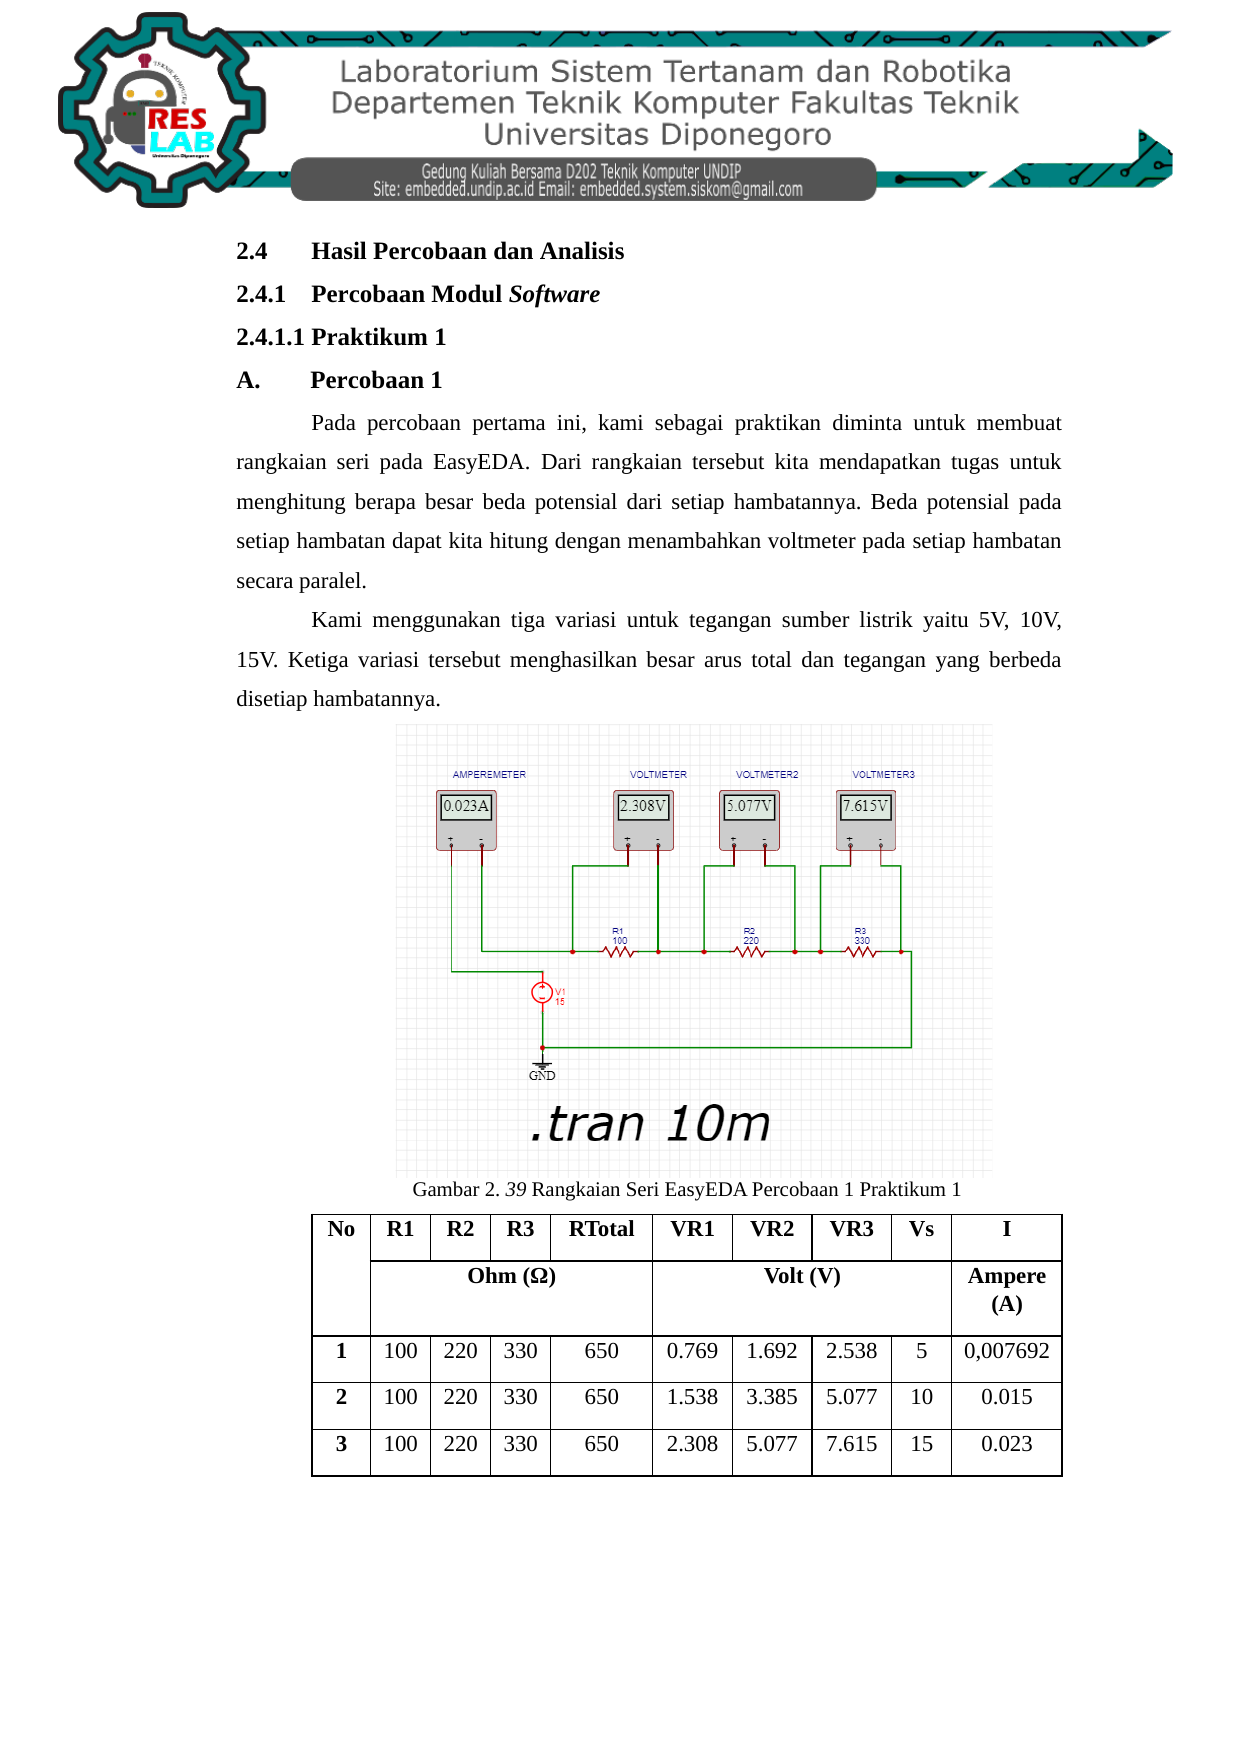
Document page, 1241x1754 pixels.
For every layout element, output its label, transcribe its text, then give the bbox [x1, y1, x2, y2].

table_cell 330 [491, 1383, 550, 1428]
table_cell 100 [371, 1430, 430, 1475]
table_cell 330 [491, 1337, 550, 1382]
table_cell 2.308 [653, 1430, 732, 1475]
subtitle Percobaan Modul Software [236, 279, 1063, 308]
table_cell 7.615 [813, 1430, 891, 1475]
table_cell 0,007692 [952, 1337, 1061, 1382]
table_cell 2.538 [813, 1337, 891, 1382]
table_header VR1 [653, 1215, 732, 1260]
table_cell 650 [551, 1337, 652, 1382]
table_cell Ampere (A) [952, 1262, 1061, 1335]
table_cell 1.538 [653, 1383, 732, 1428]
table_cell 3.385 [733, 1383, 811, 1428]
table_cell 0.023 [952, 1430, 1061, 1475]
table_header I [952, 1215, 1061, 1260]
table_cell Ohm (Ω) [371, 1262, 652, 1335]
table_header R2 [431, 1215, 490, 1260]
subtitle Hasil Percobaan dan Analisis [236, 236, 1063, 265]
table_cell 0.015 [952, 1383, 1061, 1428]
table_cell 220 [431, 1337, 490, 1382]
table_cell 220 [431, 1383, 490, 1428]
table_cell 2 [313, 1383, 370, 1428]
table_cell 5.077 [733, 1430, 811, 1475]
table_header R1 [371, 1215, 430, 1260]
table_cell 10 [892, 1383, 951, 1428]
picture [57, 11, 1173, 208]
table_header No [313, 1215, 370, 1335]
table_header R3 [491, 1215, 550, 1260]
table_header Vs [892, 1215, 951, 1260]
picture [395, 724, 993, 1178]
table_cell 5.077 [813, 1383, 891, 1428]
table_cell 220 [431, 1430, 490, 1475]
table_header RTotal [551, 1215, 652, 1260]
table_cell 5 [892, 1337, 951, 1382]
table_cell 1.692 [733, 1337, 811, 1382]
table_cell Volt (V) [653, 1262, 951, 1335]
text Gambar 2. 39 Rangkaian Seri EasyEDA Percobaan 1 Praktikum 1 [236, 1177, 1063, 1201]
table_cell 100 [371, 1337, 430, 1382]
table_cell 0.769 [653, 1337, 732, 1382]
table_cell 100 [371, 1383, 430, 1428]
table_cell 330 [491, 1430, 550, 1475]
table_header VR3 [813, 1215, 891, 1260]
text Pada percobaan pertama ini, kami sebagai praktikan diminta untuk membuat rangkaian seri pada EasyEDA. Dari rangkaian tersebut kita mendapatkan tugas untuk menghitung berapa besar beda potensial dari setiap hambatannya. Beda potensial pada setiap hambatan dapat kita hitung dengan menambahkan voltmeter pada setiap hambatan secara paralel. [236, 409, 1063, 593]
table_cell 1 [313, 1337, 370, 1382]
table_cell 650 [551, 1430, 652, 1475]
text Kami menggunakan tiga variasi untuk tegangan sumber listrik yaitu 5V, 10V, 15V. Ketiga variasi tersebut menghasilkan besar arus total dan tegangan yang berbeda disetiap hambatannya. [236, 606, 1063, 711]
subtitle Praktikum 1 [236, 322, 1063, 351]
subtitle Percobaan 1 [236, 366, 1063, 394]
table_cell 650 [551, 1383, 652, 1428]
table_cell 15 [892, 1430, 951, 1475]
table_header VR2 [733, 1215, 811, 1260]
table_cell 3 [313, 1430, 370, 1475]
